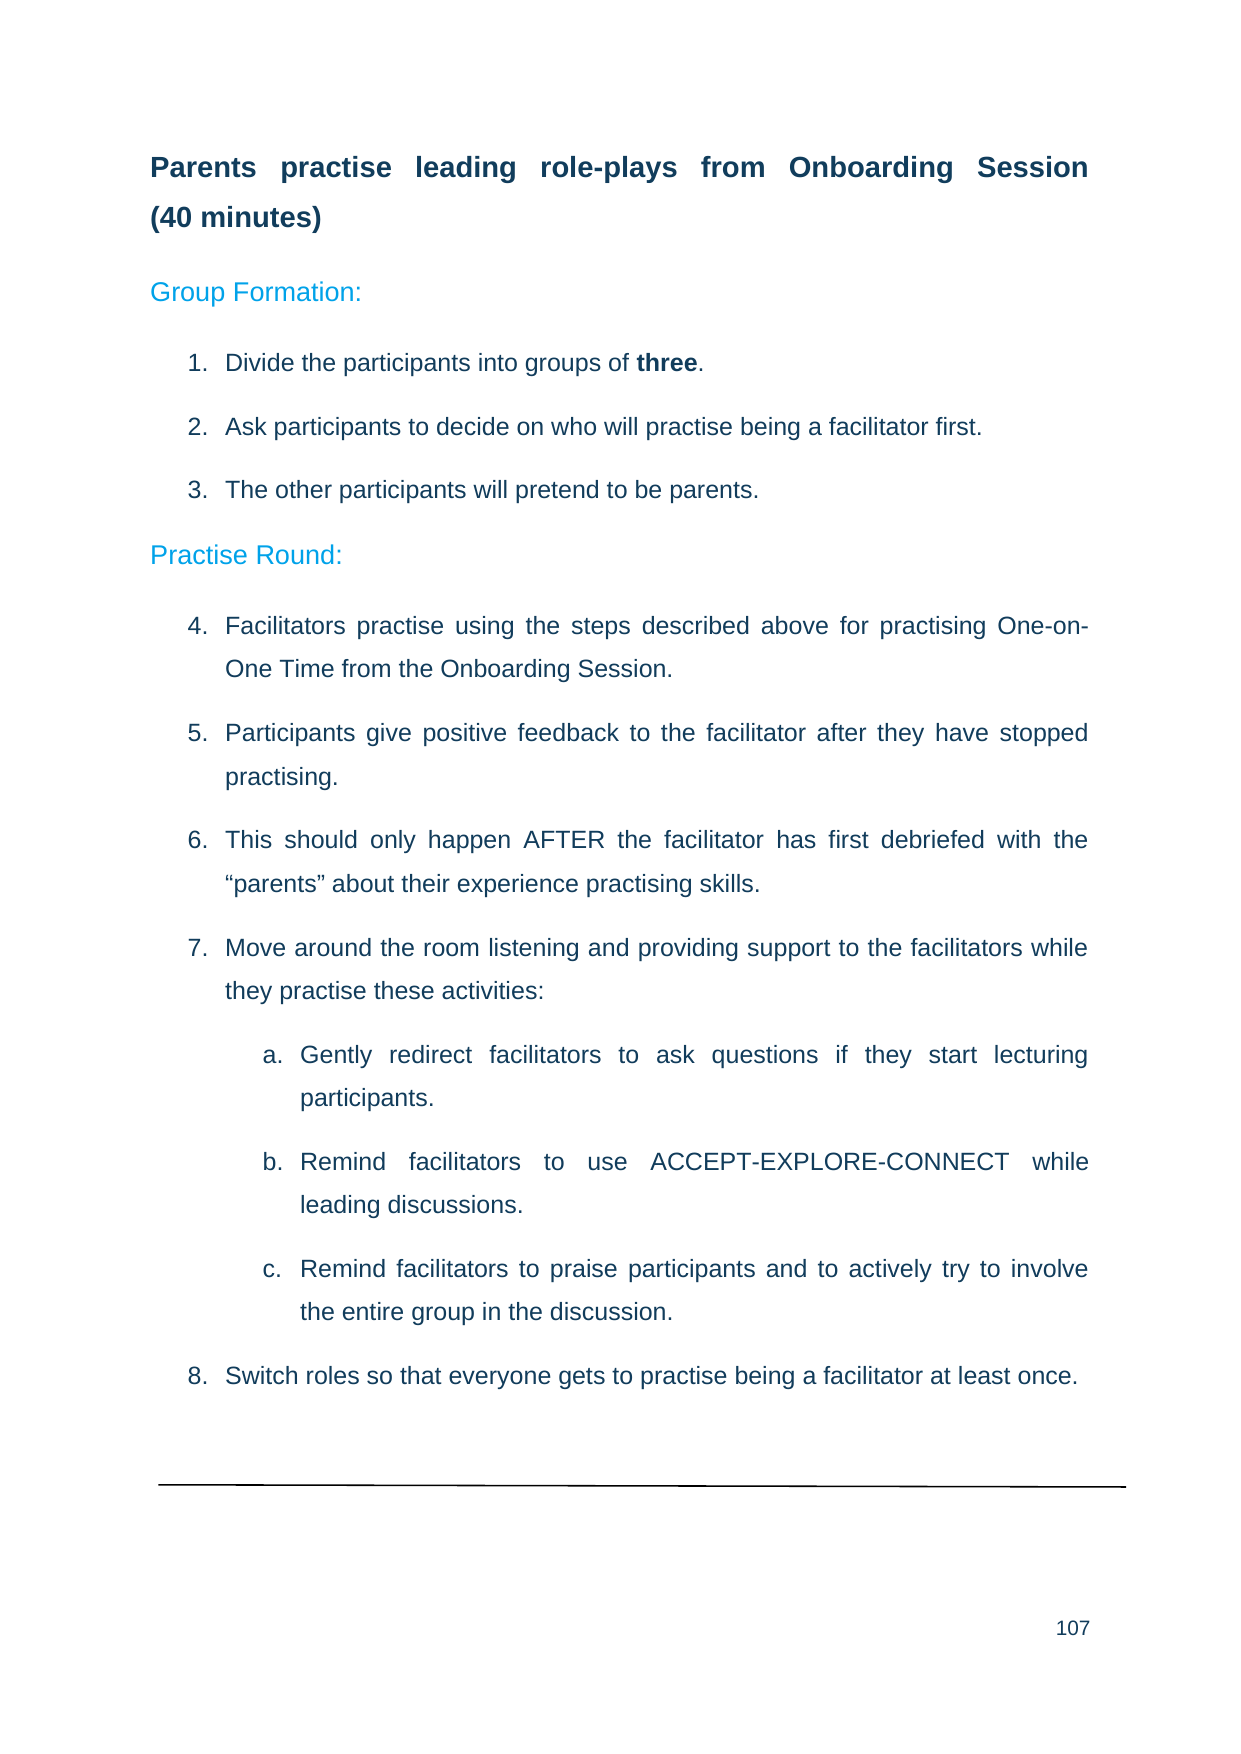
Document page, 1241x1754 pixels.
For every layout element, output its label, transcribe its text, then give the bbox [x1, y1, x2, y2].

list Switch roles so that everyone gets to practise being a facilitator at least once. [187, 1361, 1090, 1389]
list Remind facilitators to use ACCEPT-EXPLORE-CONNECT while leading discussions. [262, 1147, 1090, 1218]
list Participants give positive feedback to the facilitator after they have stopped practising. [187, 718, 1090, 790]
list Ask participants to decide on who will practise being a facilitator first. [187, 411, 1090, 440]
list Facilitators practise using the steps described above for practising One-on-One Time from the Onboarding Session. [187, 611, 1090, 683]
list Remind facilitators to praise participants and to actively try to involve the entire group in the discussion. [262, 1254, 1090, 1326]
list The other participants will pretend to be parents. [187, 475, 1090, 504]
list Move around the room listening and providing support to the facilitators while they practise these activities: [187, 932, 1090, 1004]
list Divide the participants into groups of three. [187, 347, 1090, 376]
subtitle Group Formation: [150, 276, 1090, 307]
subtitle Practise Round: [150, 539, 1090, 571]
list Gently redirect facilitators to ask questions if they start lecturing participants. [262, 1039, 1090, 1111]
subtitle Parents practise leading role-plays from Onboarding Session (40 minutes) [150, 150, 1090, 234]
list This should only happen AFTER the facilitator has first debriefed with the “parents” about their experience practising skills. [187, 825, 1090, 897]
